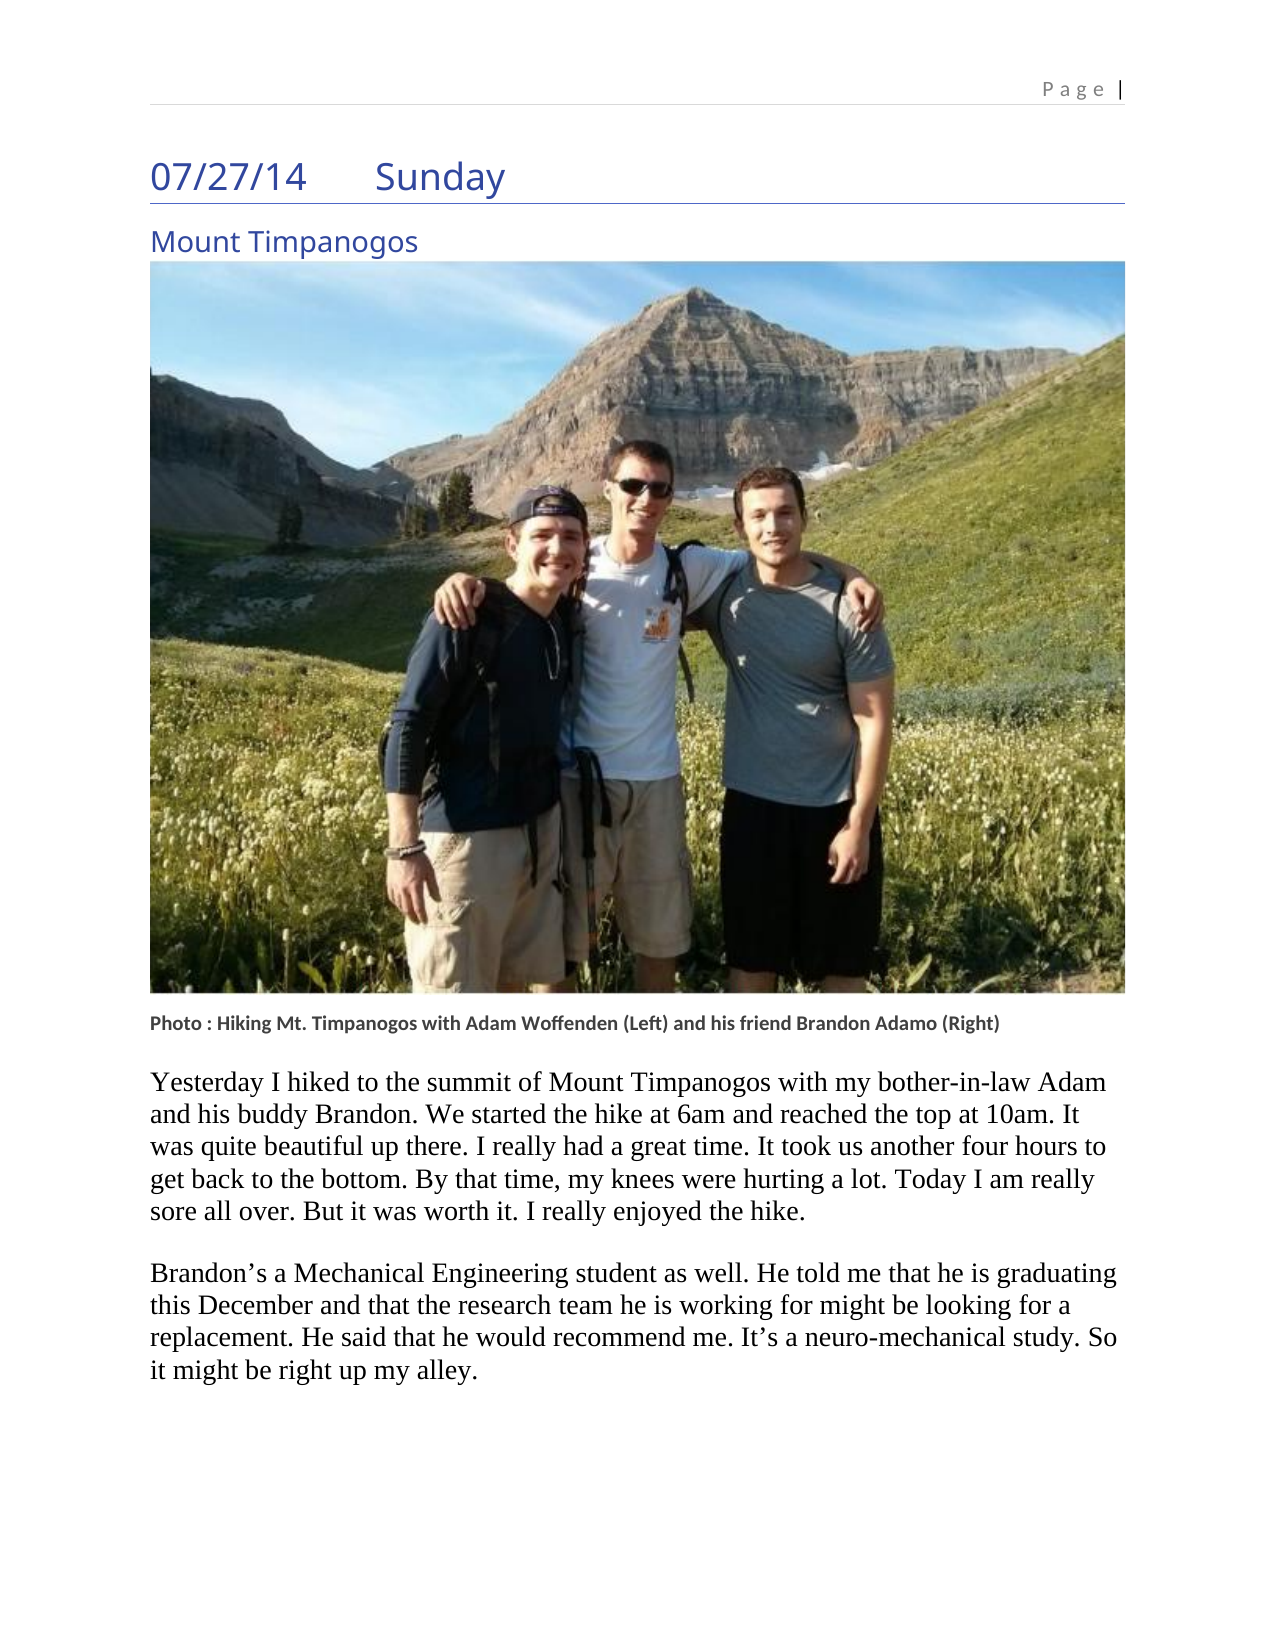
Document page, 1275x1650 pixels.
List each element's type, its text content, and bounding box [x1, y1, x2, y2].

picture [150, 260, 1125, 995]
subtitle Mount Timpanogos [150, 221, 1125, 260]
text Brandon’s a Mechanical Engineering student as well. He told me that he is graduating this December and that the research team he is working for might be looking for a replacement. He said that he would recommend me. It’s a neuro-mechanical study. So it might be right up my alley. [150, 1256, 1125, 1385]
text Yesterday I hiked to the summit of Mount Timpanogos with my bother-in-law Adam and his buddy Brandon. We started the hike at 6am and reached the top at 10am. It was quite beautiful up there. I really had a great time. It took us another four hours to get back to the bottom. By that time, my knees were hurting a lot. Today I am really sore all over. But it was worth it. I really enjoyed the hike. [150, 1064, 1125, 1227]
subtitle 07/27/14 Sunday [150, 150, 1125, 203]
